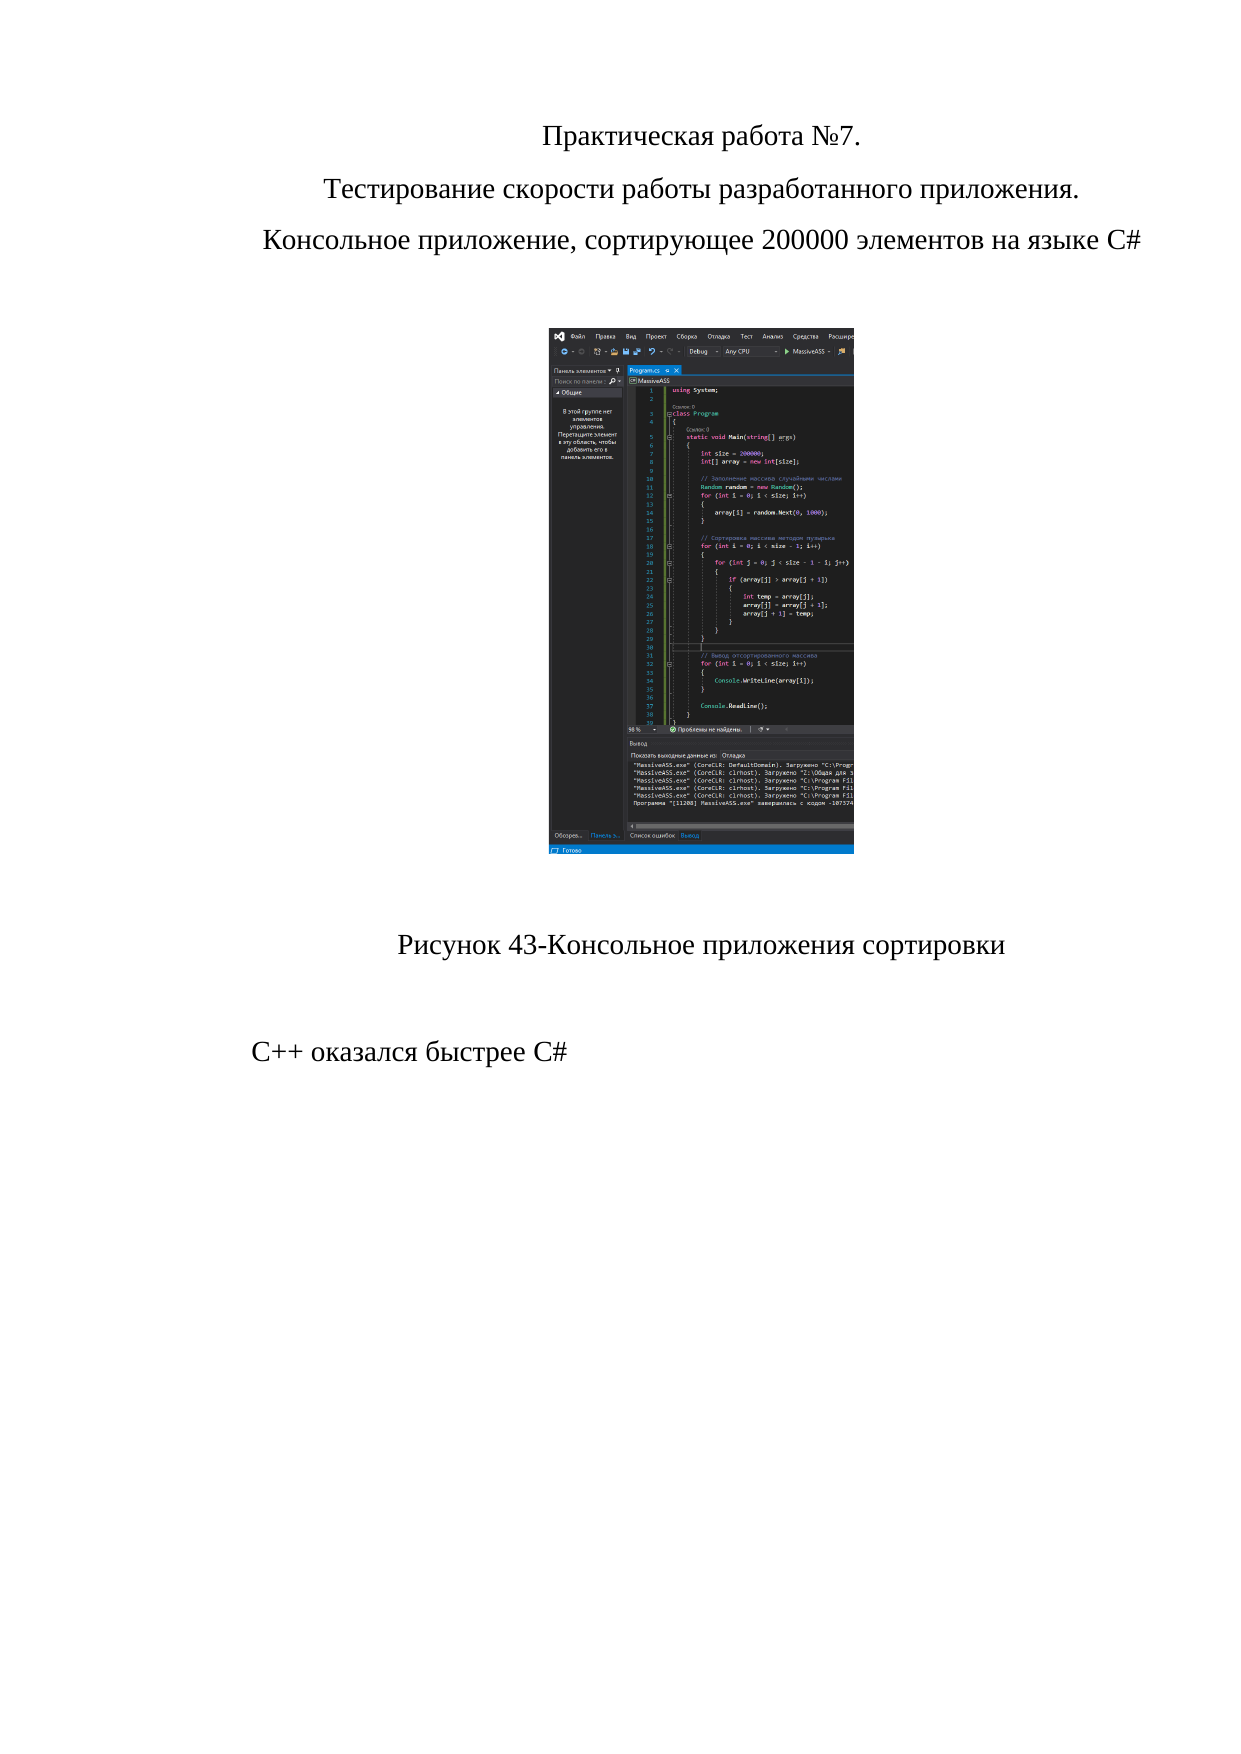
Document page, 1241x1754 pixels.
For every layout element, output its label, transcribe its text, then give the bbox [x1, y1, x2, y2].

text Тестирование скорости работы разработанного приложения. Консольное приложение, сортирующее 200000 элементов на языке C# [251, 172, 1152, 255]
text Рисунок 43-Консольное приложения сортировки [251, 927, 1152, 961]
subtitle Практическая работа №7. [251, 118, 1152, 152]
picture [548, 328, 854, 854]
text C++ оказался быстрее C# [251, 1034, 1152, 1067]
